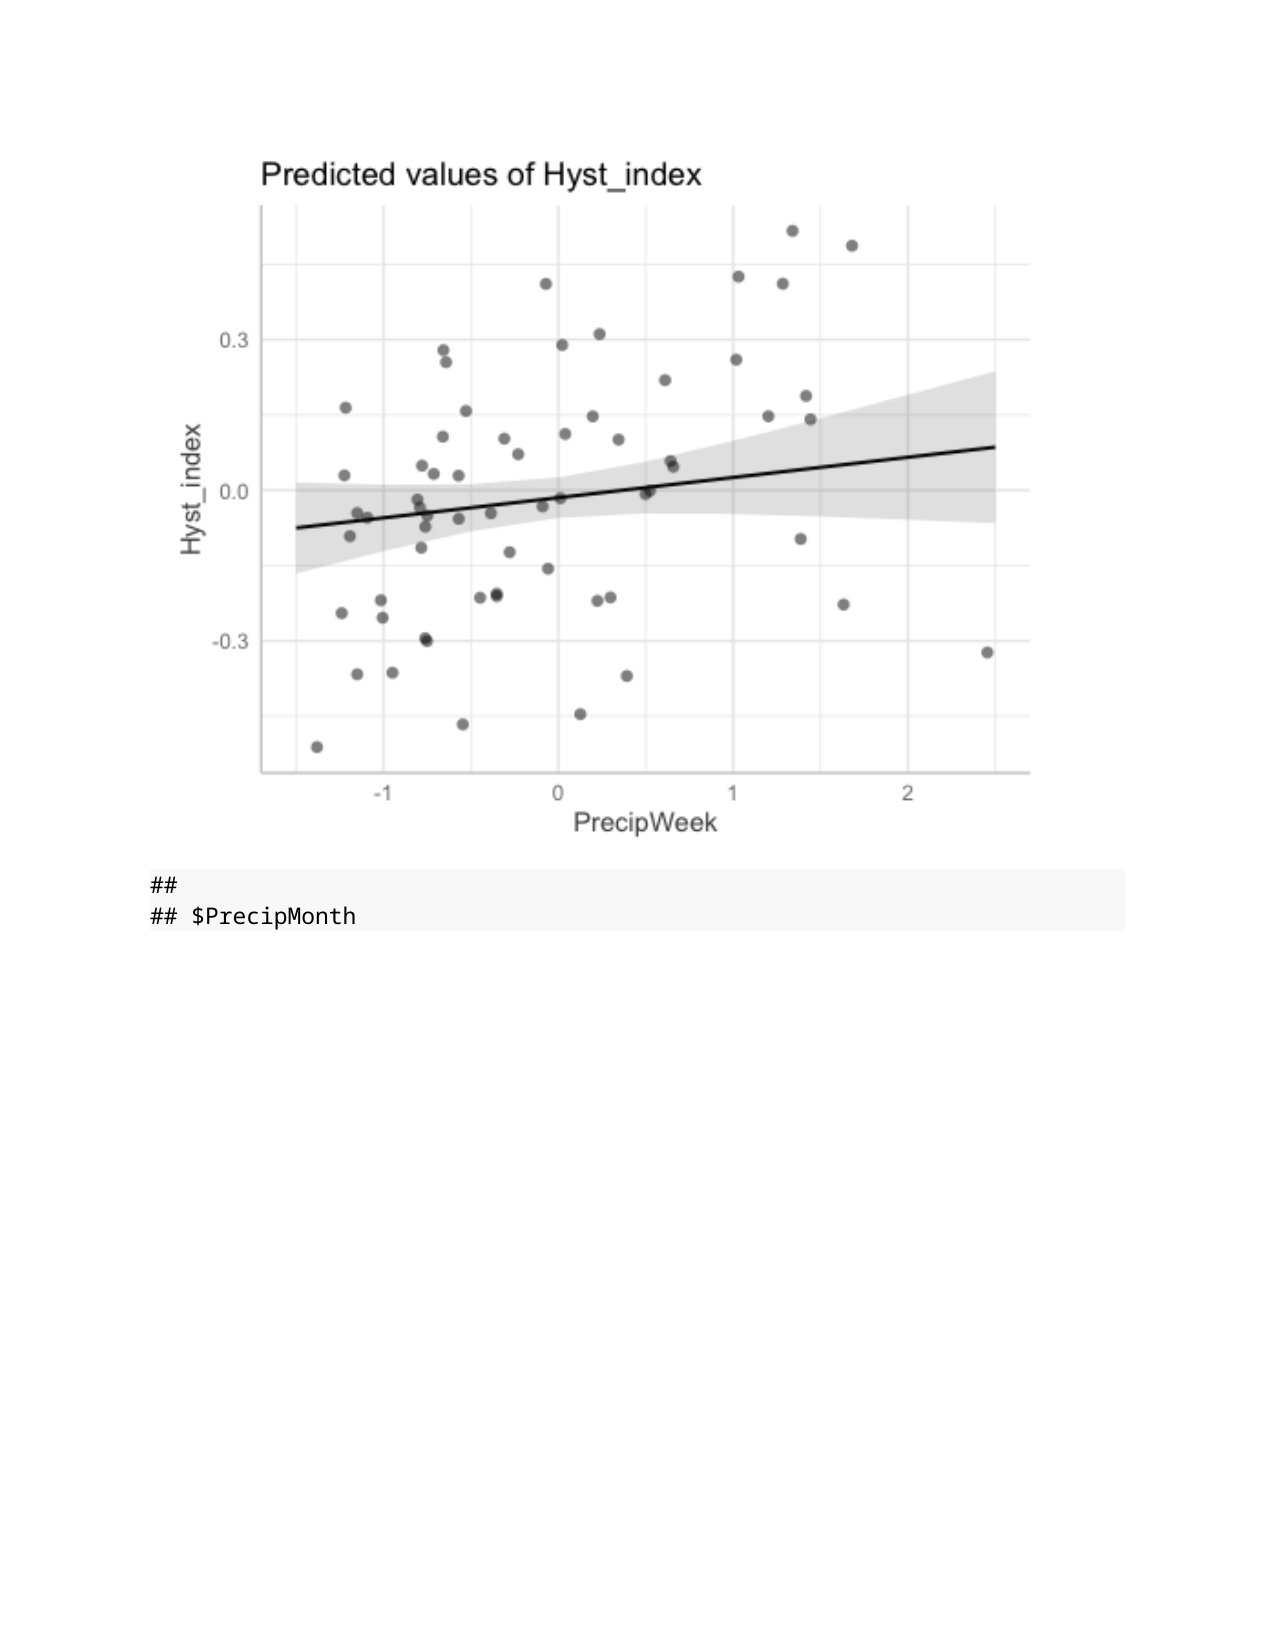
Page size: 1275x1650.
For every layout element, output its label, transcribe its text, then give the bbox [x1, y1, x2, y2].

picture [168, 150, 1044, 850]
text ## ## $PrecipMonth [150, 869, 1125, 931]
